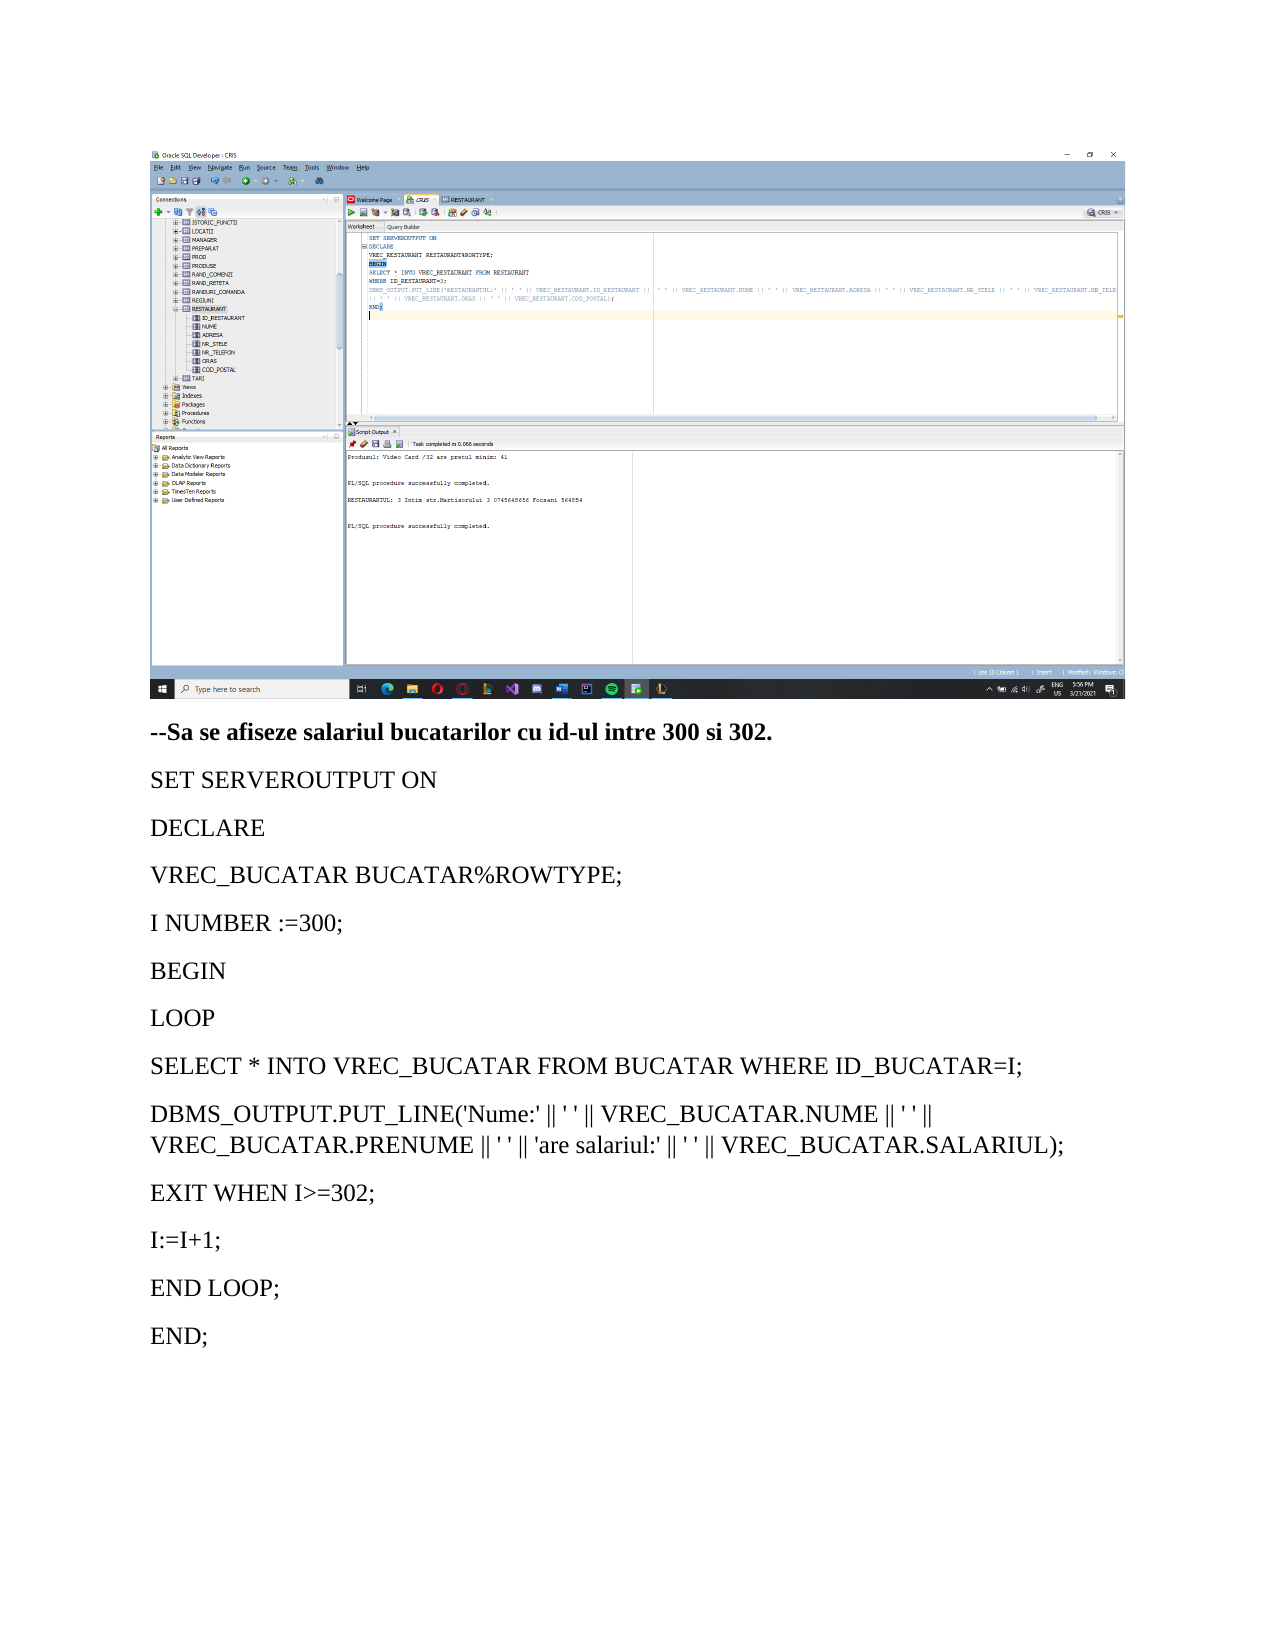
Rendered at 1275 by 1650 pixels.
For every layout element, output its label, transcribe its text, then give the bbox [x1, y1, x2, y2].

text BEGIN [150, 956, 1125, 984]
text EXIT WHEN I>=302; [150, 1178, 1125, 1206]
text LOOP [150, 1003, 1125, 1032]
text I NUMBER :=300; [150, 908, 1125, 937]
text END; [150, 1321, 1125, 1349]
text I:=I+1; [150, 1225, 1125, 1254]
text DBMS_OUTPUT.PUT_LINE('Nume:' || ' ' || VREC_BUCATAR.NUME || ' ' || VREC_BUCATAR.PRENUME || ' ' || 'are salariul:' || ' ' || VREC_BUCATAR.SALARIUL); [150, 1099, 1125, 1159]
text DECLARE [150, 813, 1125, 841]
picture [150, 150, 1125, 699]
text VREC_BUCATAR BUCATAR%ROWTYPE; [150, 860, 1125, 889]
text END LOOP; [150, 1273, 1125, 1302]
text SELECT * INTO VREC_BUCATAR FROM BUCATAR WHERE ID_BUCATAR=I; [150, 1051, 1125, 1080]
text --Sa se afiseze salariul bucatarilor cu id-ul intre 300 si 302. [150, 717, 1125, 746]
text SET SERVEROUTPUT ON [150, 765, 1125, 794]
